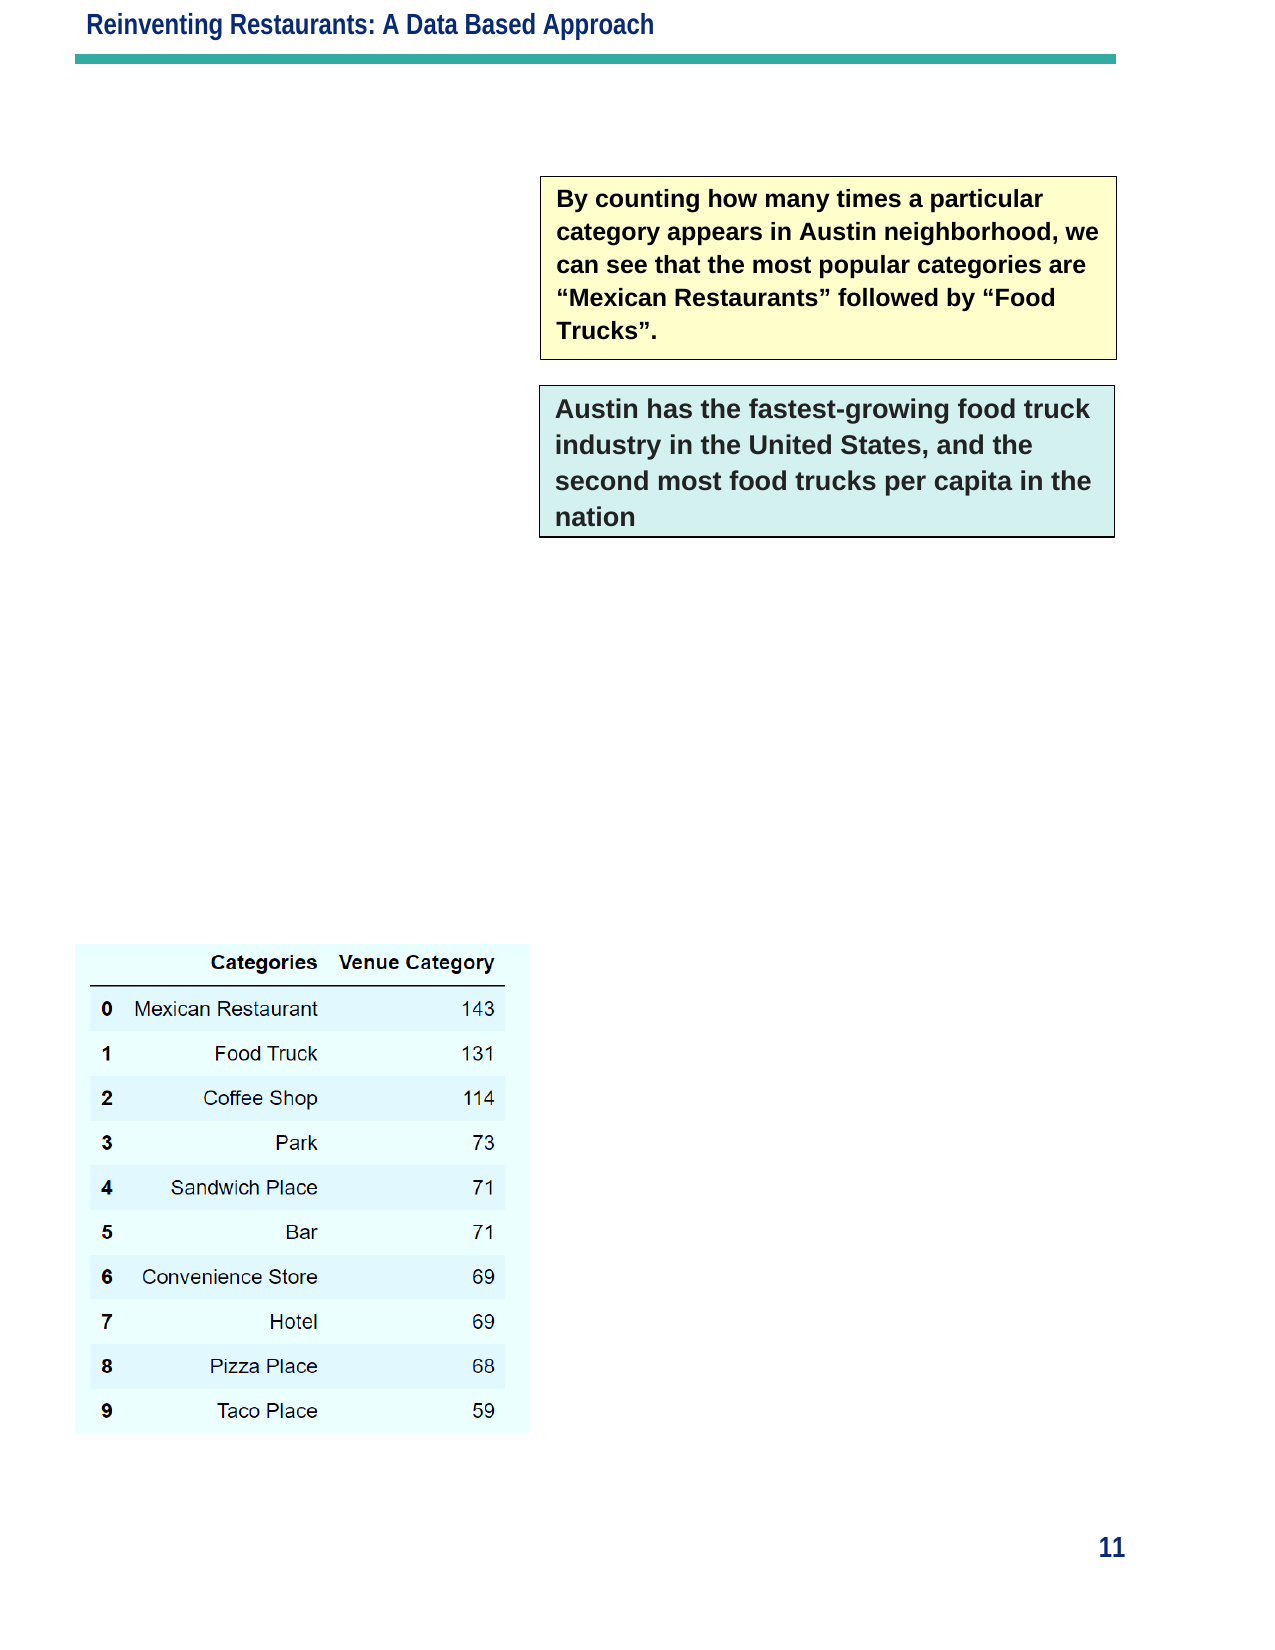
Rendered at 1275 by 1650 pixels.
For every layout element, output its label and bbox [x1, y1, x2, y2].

picture [75, 944, 529, 1433]
